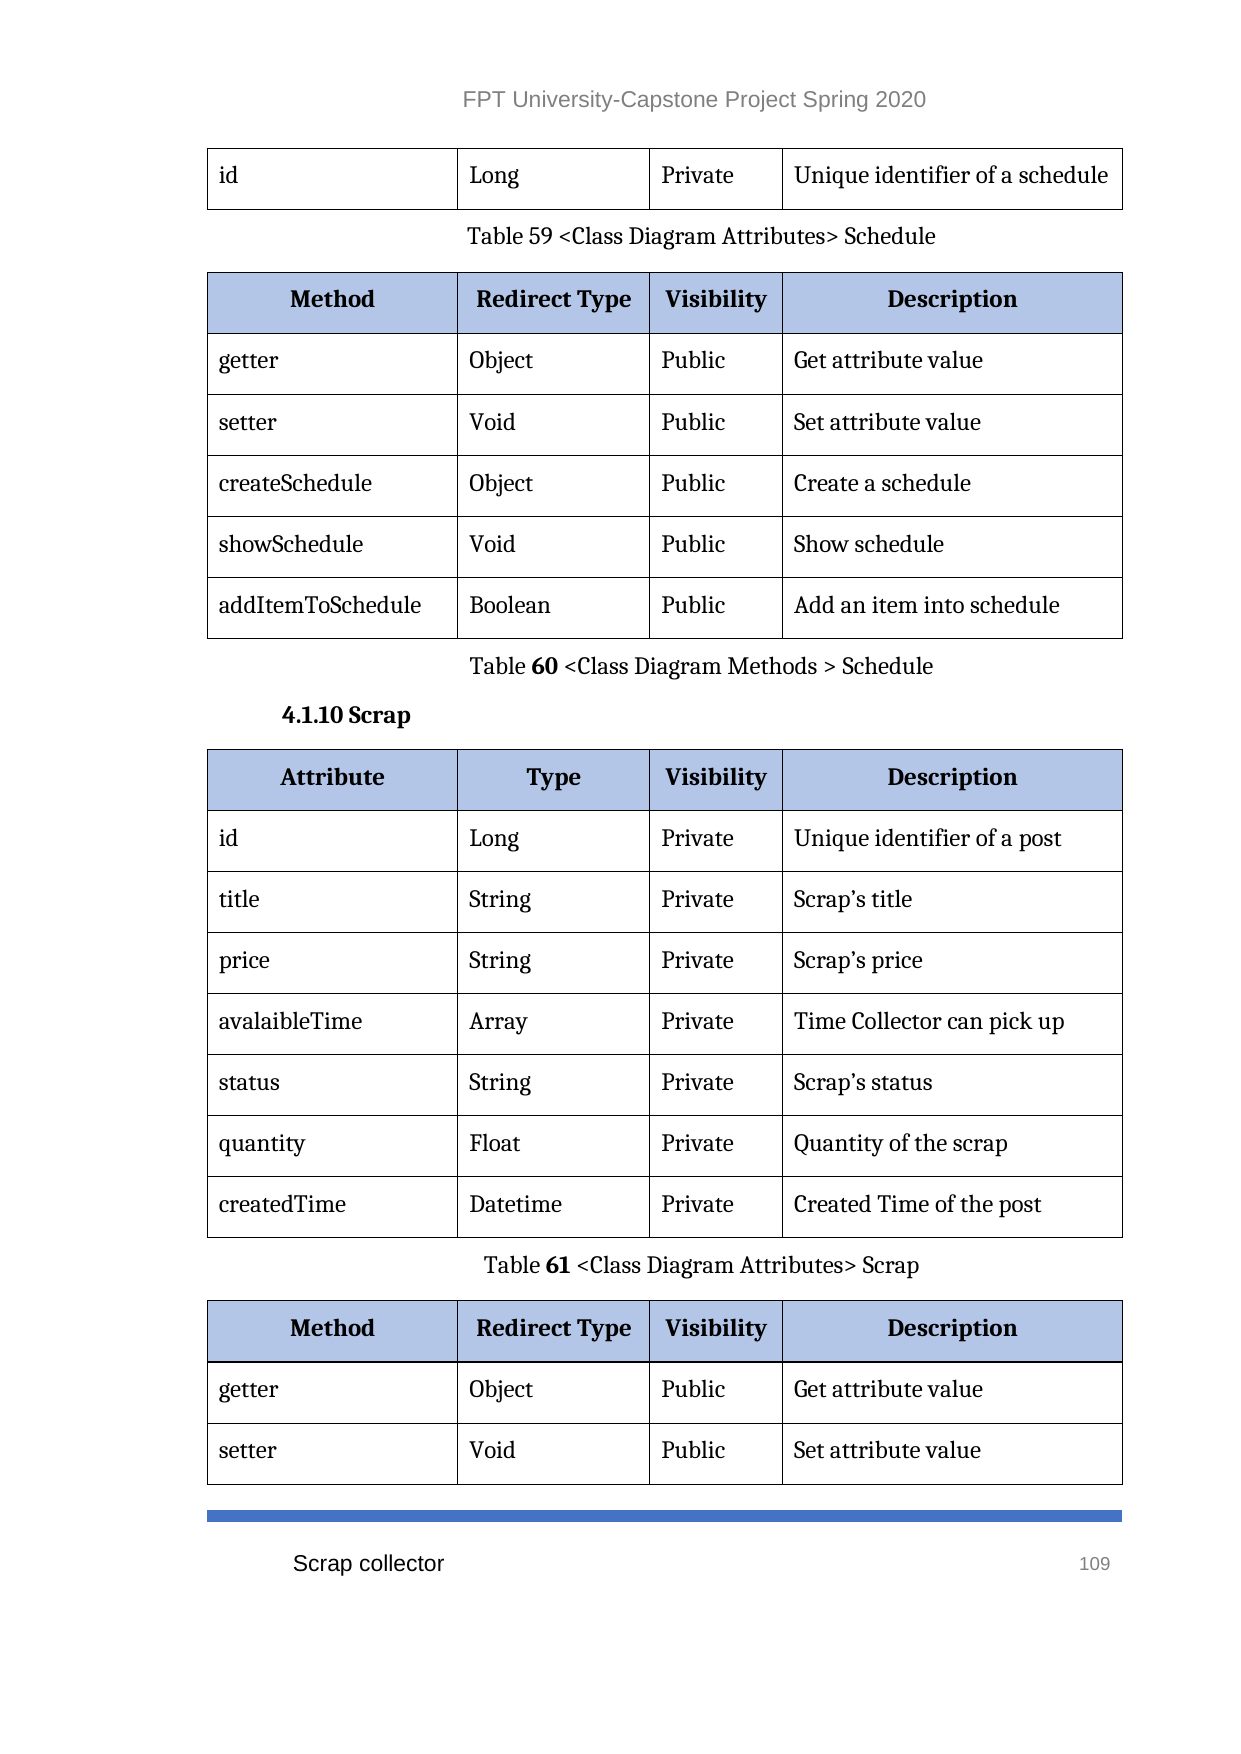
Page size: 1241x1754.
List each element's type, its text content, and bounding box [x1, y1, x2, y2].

table_cell price [208, 933, 457, 993]
table_cell title [208, 872, 457, 932]
table_header Visibility [650, 273, 782, 333]
table_header Method [208, 1301, 457, 1361]
table_cell String [458, 1055, 649, 1115]
table_cell Public [650, 334, 782, 394]
table_cell Unique identifier of a schedule [783, 149, 1122, 209]
table_cell Set attribute value [783, 395, 1122, 455]
table_cell Private [650, 1177, 782, 1237]
text Table 59 <Class Diagram Attributes> Schedule [207, 222, 1122, 251]
table_cell Object [458, 334, 649, 394]
table_cell showSchedule [208, 517, 457, 577]
table_header Visibility [650, 1301, 782, 1361]
table_cell String [458, 933, 649, 993]
table_header Description [783, 273, 1122, 333]
table_cell Private [650, 1116, 782, 1176]
table_cell Add an item into schedule [783, 578, 1122, 638]
text Table 61 <Class Diagram Attributes> Scrap [207, 1251, 1122, 1279]
table_cell setter [208, 1424, 457, 1483]
table_cell Public [650, 1363, 782, 1422]
table_cell addItemToSchedule [208, 578, 457, 638]
table_header Description [783, 1301, 1122, 1361]
table_cell Create a schedule [783, 456, 1122, 516]
table_cell status [208, 1055, 457, 1115]
table_cell Quantity of the scrap [783, 1116, 1122, 1176]
table_cell createSchedule [208, 456, 457, 516]
table_cell Private [650, 1055, 782, 1115]
table_cell getter [208, 1363, 457, 1422]
table_cell quantity [208, 1116, 457, 1176]
text Table 60 <Class Diagram Methods > Schedule [207, 652, 1122, 680]
table_cell Created Time of the post [783, 1177, 1122, 1237]
table_cell Unique identifier of a post [783, 811, 1122, 871]
table_cell getter [208, 334, 457, 394]
table_cell id [208, 149, 457, 209]
table_cell Private [650, 994, 782, 1054]
table_cell Array [458, 994, 649, 1054]
table_cell Object [458, 456, 649, 516]
table_cell Boolean [458, 578, 649, 638]
table_cell Scrap’s title [783, 872, 1122, 932]
table_cell Show schedule [783, 517, 1122, 577]
table_cell Long [458, 811, 649, 871]
table_cell String [458, 872, 649, 932]
table_cell Time Collector can pick up [783, 994, 1122, 1054]
table_cell Private [650, 872, 782, 932]
table_cell Get attribute value [783, 1363, 1122, 1422]
table_cell Scrap’s price [783, 933, 1122, 993]
table_cell Private [650, 933, 782, 993]
table_cell Scrap’s status [783, 1055, 1122, 1115]
table_cell Float [458, 1116, 649, 1176]
table_cell Private [650, 811, 782, 871]
table_cell Public [650, 395, 782, 455]
table_cell Void [458, 517, 649, 577]
table_cell id [208, 811, 457, 871]
table_cell Set attribute value [783, 1424, 1122, 1483]
table_cell Datetime [458, 1177, 649, 1237]
table_header Redirect Type [458, 1301, 649, 1361]
table_cell Public [650, 578, 782, 638]
table_cell avalaibleTime [208, 994, 457, 1054]
table_cell Public [650, 456, 782, 516]
table_header Visibility [650, 750, 782, 810]
table_cell Object [458, 1363, 649, 1422]
table_cell setter [208, 395, 457, 455]
table_header Method [208, 273, 457, 333]
table_cell Public [650, 1424, 782, 1483]
table_cell Long [458, 149, 649, 209]
table_cell createdTime [208, 1177, 457, 1237]
table_cell Void [458, 1424, 649, 1483]
table_header Type [458, 750, 649, 810]
table_cell Private [650, 149, 782, 209]
table_cell Public [650, 517, 782, 577]
table_header Attribute [208, 750, 457, 810]
table_cell Void [458, 395, 649, 455]
table_cell Get attribute value [783, 334, 1122, 394]
table_header Redirect Type [458, 273, 649, 333]
subtitle 4.1.10 Scrap [282, 701, 1122, 730]
table_header Description [783, 750, 1122, 810]
